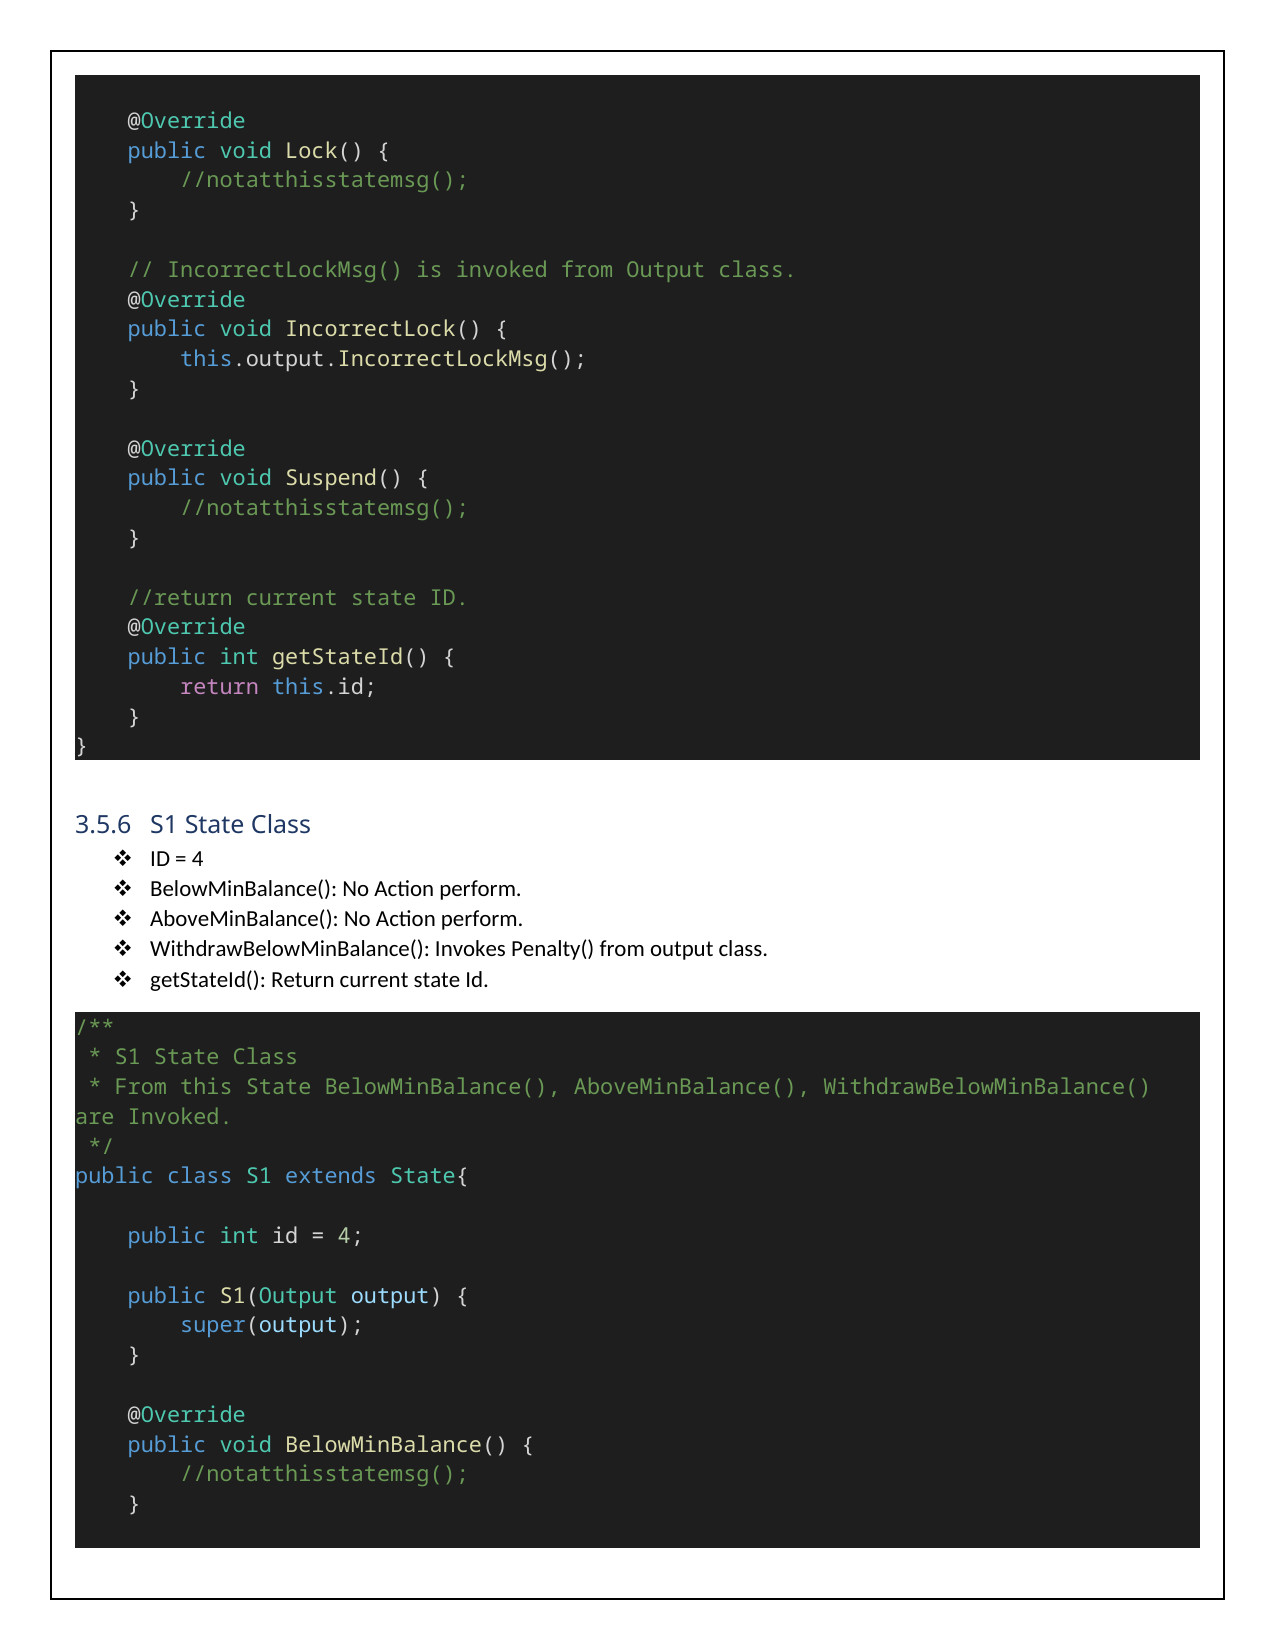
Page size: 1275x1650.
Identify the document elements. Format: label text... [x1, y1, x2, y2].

text */ [75, 1131, 1200, 1161]
text } [75, 1488, 1200, 1518]
text /** [75, 1012, 1200, 1041]
text @Override [75, 611, 1200, 641]
text } [75, 730, 1200, 760]
text } [75, 522, 1200, 552]
text //notatthisstatemsg(); [75, 492, 1200, 522]
text //return current state ID. [75, 581, 1200, 611]
list WithdrawBelowMinBalance(): Invokes Penalty() from output class. [112, 934, 1200, 962]
text public int getStateId() { [75, 641, 1200, 671]
text * From this State BelowMinBalance(), AboveMinBalance(), WithdrawBelowMinBalance() are Invoked. [75, 1071, 1200, 1131]
text this.output.IncorrectLockMsg(); [75, 343, 1200, 373]
text // IncorrectLockMsg() is invoked from Output class. [75, 254, 1200, 283]
text super(output); [75, 1309, 1200, 1339]
text @Override [75, 105, 1200, 134]
list BelowMinBalance(): No Action perform. [112, 874, 1200, 902]
text } [75, 701, 1200, 730]
text @Override [75, 1399, 1200, 1429]
list AboveMinBalance(): No Action perform. [112, 904, 1200, 932]
text @Override [75, 283, 1200, 313]
text } [75, 1339, 1200, 1369]
text * S1 State Class [75, 1041, 1200, 1071]
list getStateId(): Return current state Id. [112, 965, 1200, 993]
text return this.id; [75, 671, 1200, 701]
text public void BelowMinBalance() { [75, 1429, 1200, 1458]
text @Override [75, 432, 1200, 462]
text public void Suspend() { [75, 462, 1200, 492]
text } [75, 373, 1200, 403]
text //notatthisstatemsg(); [75, 164, 1200, 194]
text public void Lock() { [75, 134, 1200, 164]
list ID = 4 [112, 844, 1200, 872]
text //notatthisstatemsg(); [75, 1458, 1200, 1488]
text } [75, 194, 1200, 224]
text public class S1 extends State{ [75, 1161, 1200, 1190]
text public int id = 4; [75, 1220, 1200, 1250]
subtitle S1 State Class [75, 807, 1200, 841]
text public S1(Output output) { [75, 1280, 1200, 1309]
text public void IncorrectLock() { [75, 313, 1200, 343]
